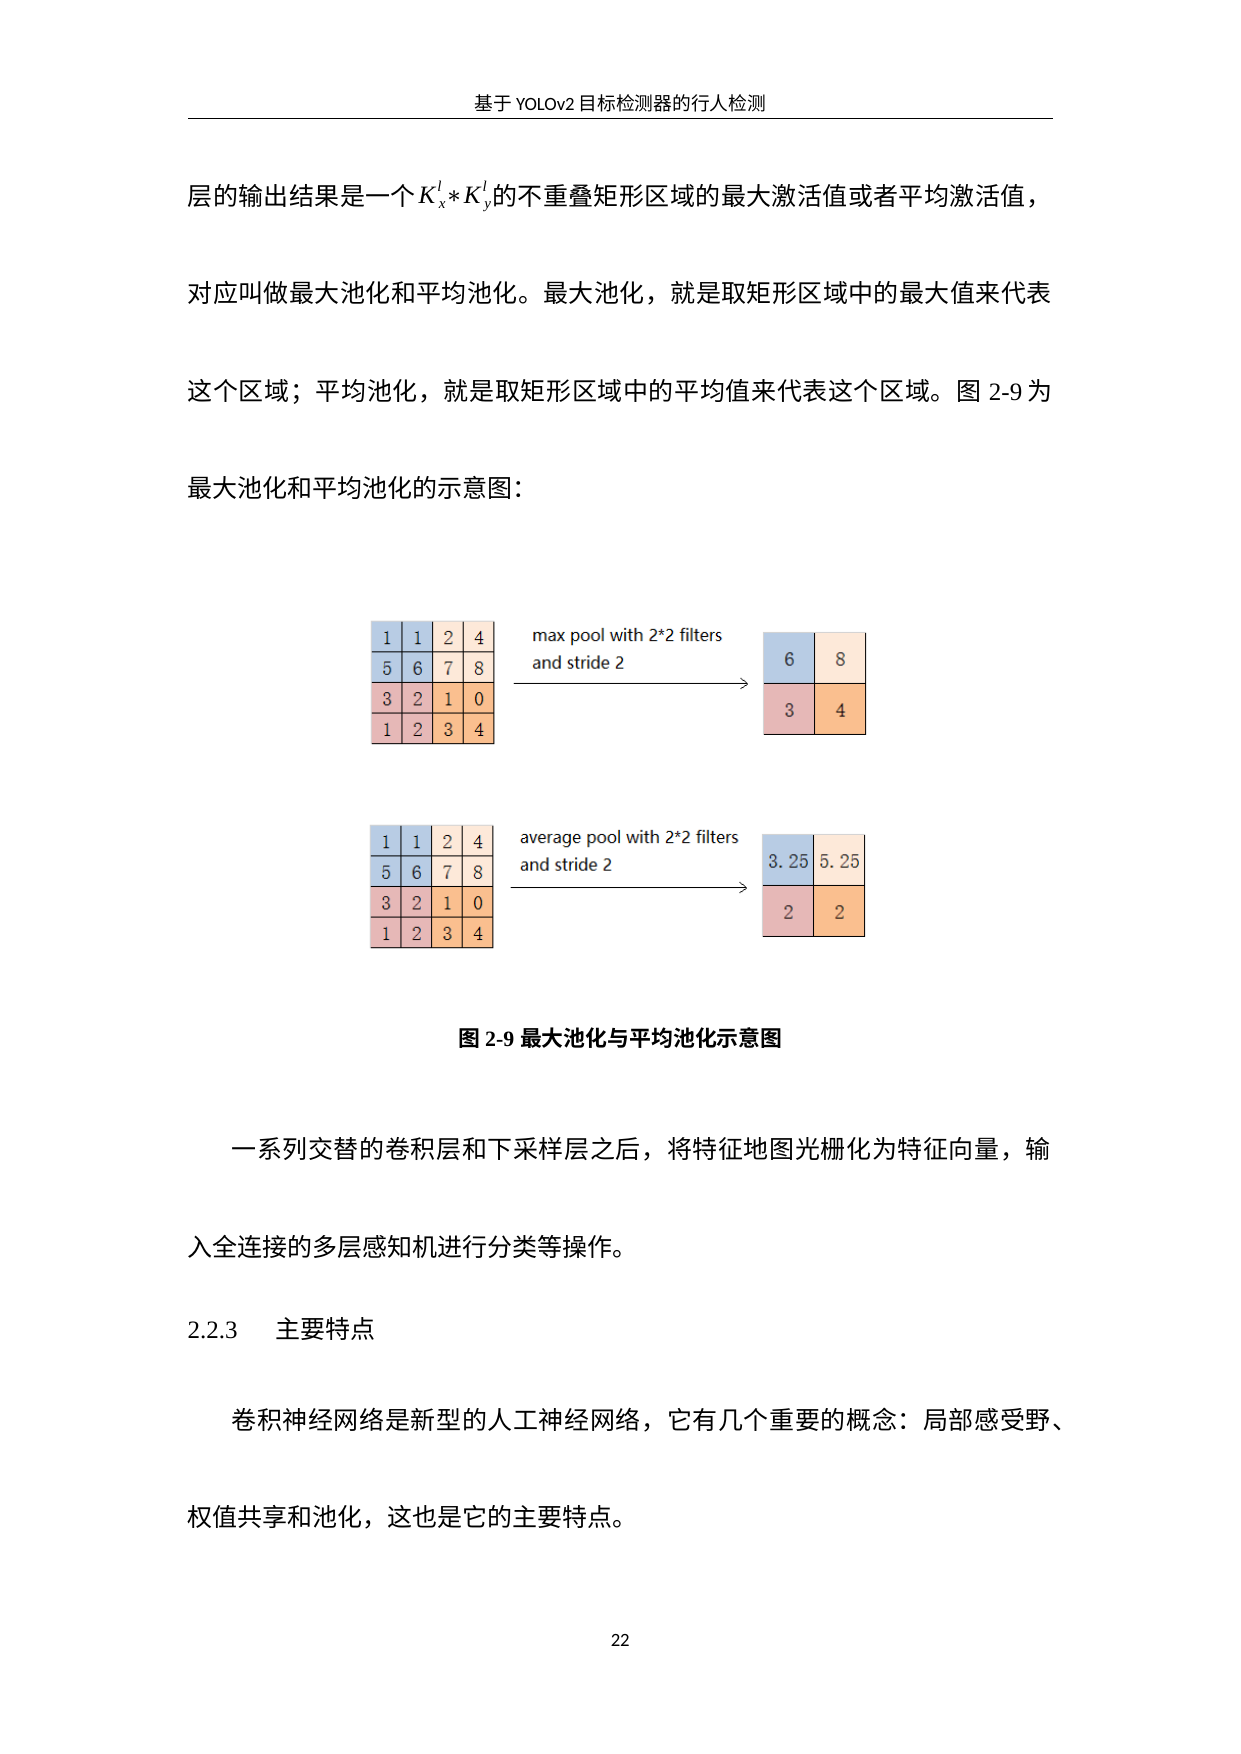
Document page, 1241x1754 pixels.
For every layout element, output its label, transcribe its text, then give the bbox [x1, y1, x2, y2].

text 2.2.3 主要特点 [187, 1296, 1053, 1361]
picture [331, 584, 909, 987]
text 卷积神经网络是新型的人工神经网络，它有几个重要的概念：局部感受野、权值共享和池化，这也是它的主要特点。 [187, 1386, 1053, 1548]
text 一系列交替的卷积层和下采样层之后，将特征地图光栅化为特征向量，输入全连接的多层感知机进行分类等操作。 [187, 1116, 1053, 1278]
text 图 2-9 最大池化与平均池化示意图 [187, 1020, 1053, 1053]
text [187, 162, 1053, 519]
